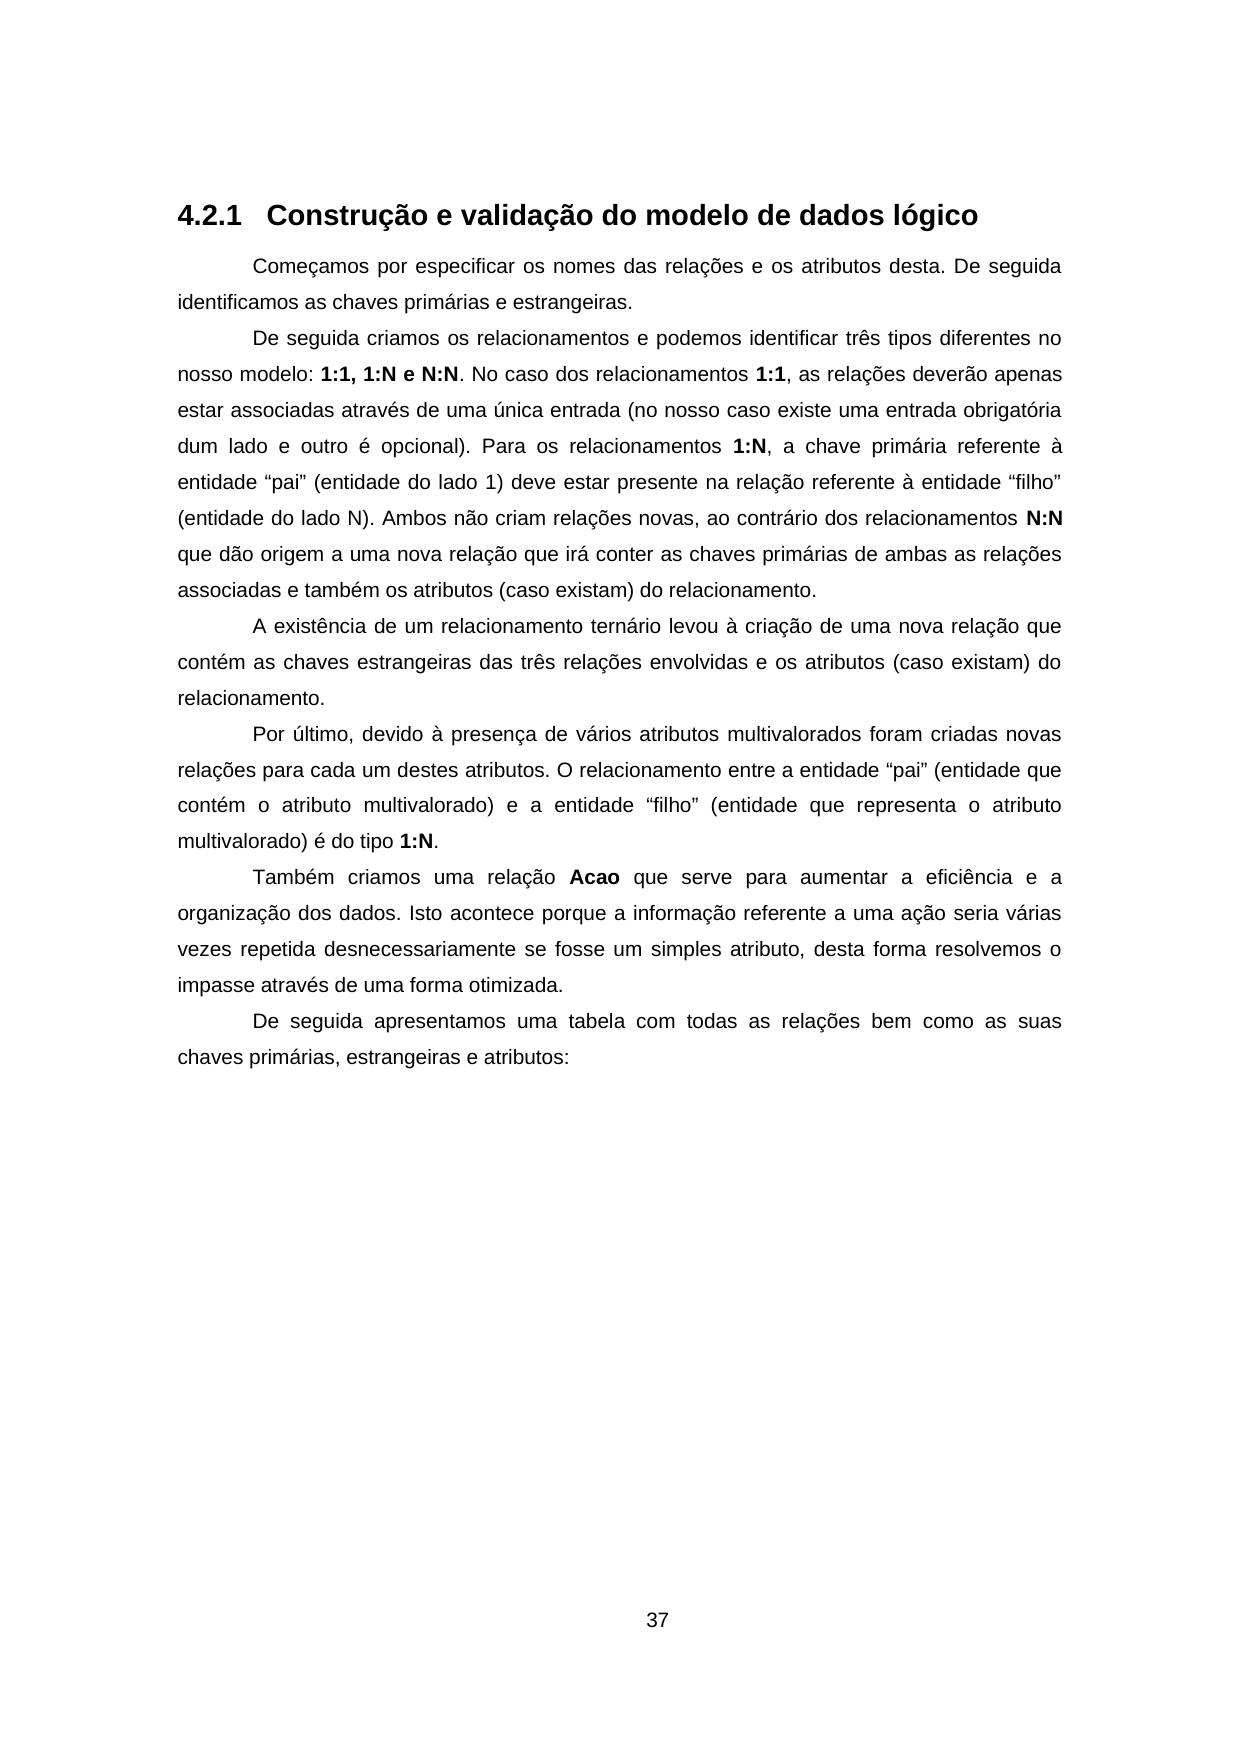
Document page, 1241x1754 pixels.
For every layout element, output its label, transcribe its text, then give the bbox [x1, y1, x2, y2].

text A existência de um relacionamento ternário levou à criação de uma nova relação que contém as chaves estrangeiras das três relações envolvidas e os atributos (caso existam) do relacionamento. [177, 614, 1063, 709]
text De seguida apresentamos uma tabela com todas as relações bem como as suas chaves primárias, estrangeiras e atributos: [177, 1009, 1063, 1069]
text De seguida criamos os relacionamentos e podemos identificar três tipos diferentes no nosso modelo: 1:1, 1:N e N:N. No caso dos relacionamentos 1:1, as relações deverão apenas estar associadas através de uma única entrada (no nosso caso existe uma entrada obrigatória dum lado e outro é opcional). Para os relacionamentos 1:N, a chave primária referente à entidade “pai” (entidade do lado 1) deve estar presente na relação referente à entidade “filho” (entidade do lado N). Ambos não criam relações novas, ao contrário dos relacionamentos N:N que dão origem a uma nova relação que irá conter as chaves primárias de ambas as relações associadas e também os atributos (caso existam) do relacionamento. [177, 326, 1063, 602]
text Construção e validação do modelo de dados lógico [177, 198, 1063, 231]
text Também criamos uma relação Acao que serve para aumentar a eficiência e a organização dos dados. Isto acontece porque a informação referente a uma ação seria várias vezes repetida desnecessariamente se fosse um simples atributo, desta forma resolvemos o impasse através de uma forma otimizada. [177, 865, 1063, 997]
text Por último, devido à presença de vários atributos multivalorados foram criadas novas relações para cada um destes atributos. O relacionamento entre a entidade “pai” (entidade que contém o atributo multivalorado) e a entidade “filho” (entidade que representa o atributo multivalorado) é do tipo 1:N. [177, 721, 1063, 853]
text Começamos por especificar os nomes das relações e os atributos desta. De seguida identificamos as chaves primárias e estrangeiras. [177, 254, 1063, 314]
